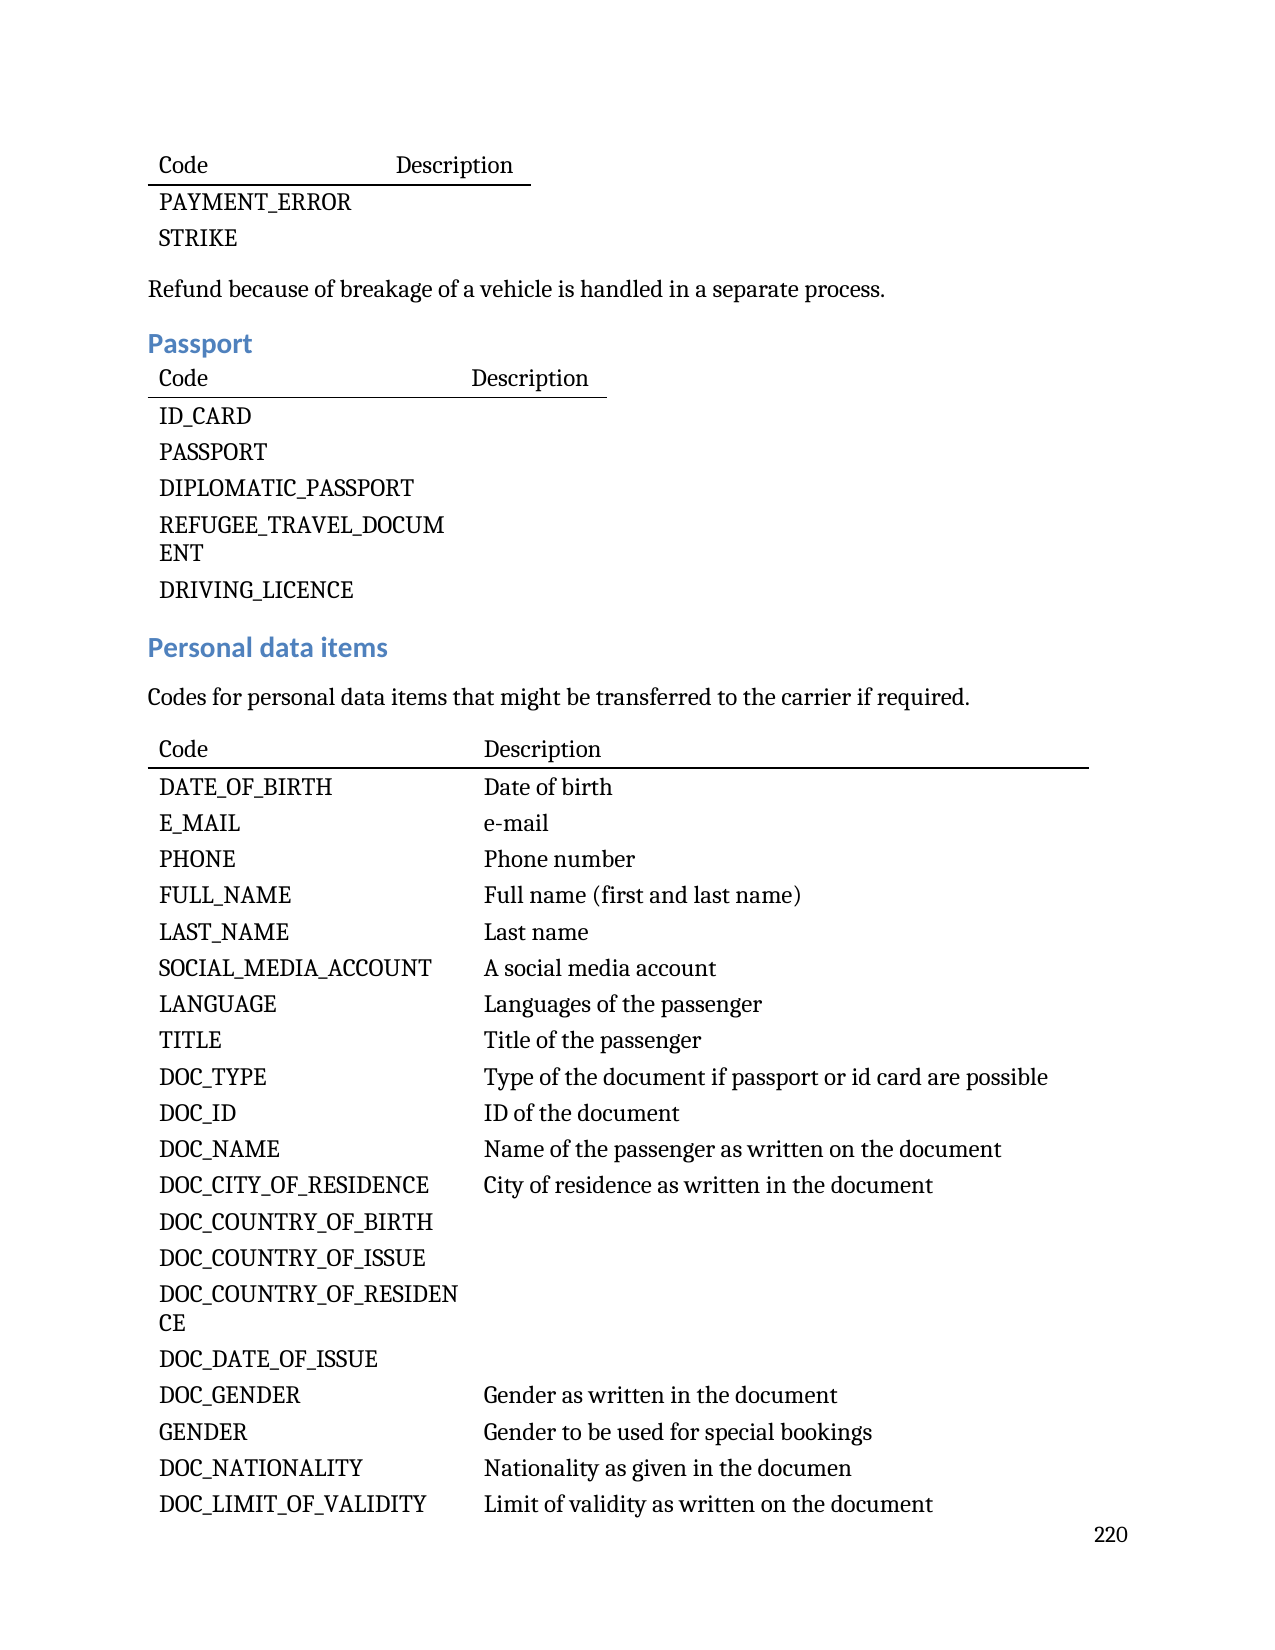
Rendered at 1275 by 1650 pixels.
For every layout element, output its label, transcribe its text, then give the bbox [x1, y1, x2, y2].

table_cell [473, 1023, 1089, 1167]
text Refund because of breakage of a vehicle is handled in a separate process. [148, 275, 1127, 304]
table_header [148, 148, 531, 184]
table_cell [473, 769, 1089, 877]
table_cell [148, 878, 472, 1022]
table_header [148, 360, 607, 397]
subtitle Personal data items [148, 629, 1127, 664]
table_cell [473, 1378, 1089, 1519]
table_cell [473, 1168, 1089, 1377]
text Codes for personal data items that might be transferred to the carrier if required. [148, 683, 1127, 712]
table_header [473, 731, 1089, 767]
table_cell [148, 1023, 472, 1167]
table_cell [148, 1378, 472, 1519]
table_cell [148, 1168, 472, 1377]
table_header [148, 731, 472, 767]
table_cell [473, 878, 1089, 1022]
subtitle Passport [148, 325, 1127, 360]
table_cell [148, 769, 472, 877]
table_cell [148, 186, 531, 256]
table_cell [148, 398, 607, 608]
